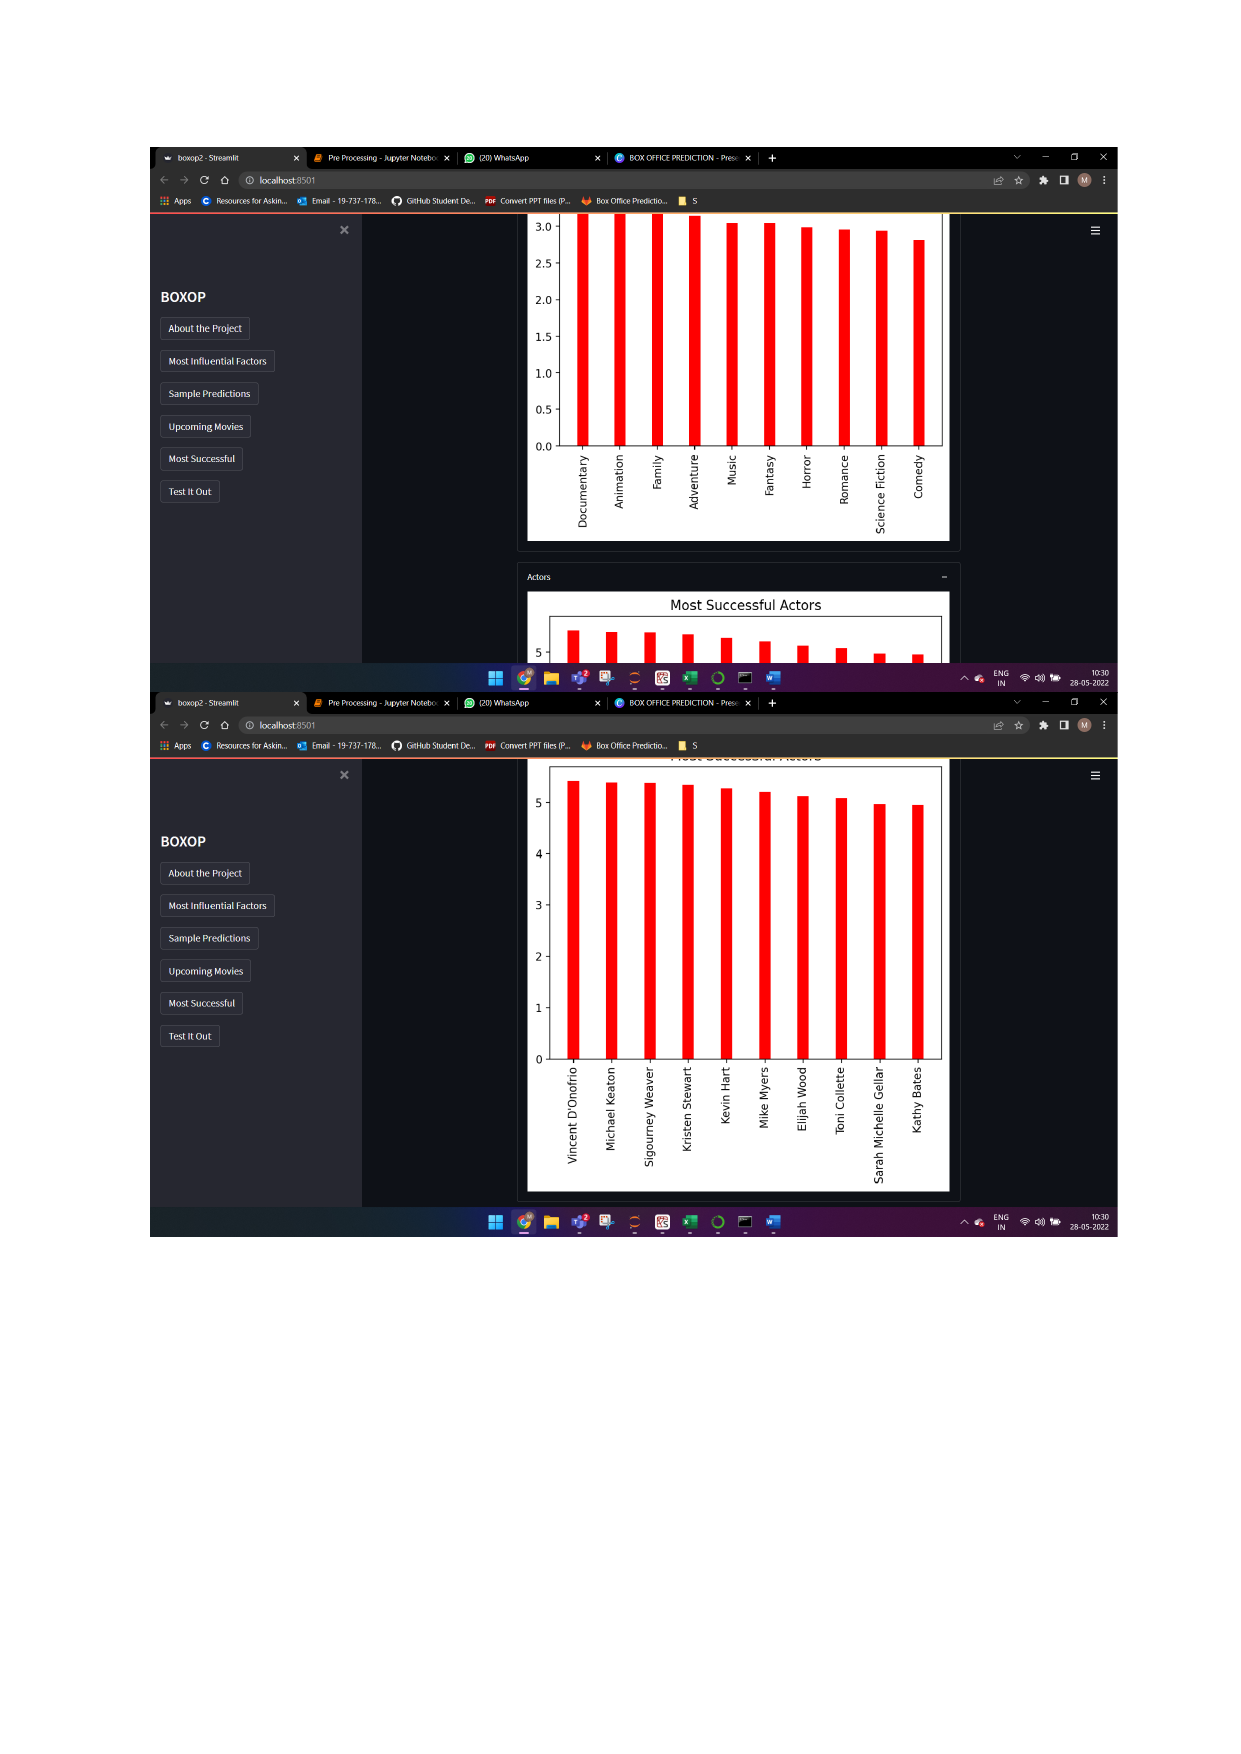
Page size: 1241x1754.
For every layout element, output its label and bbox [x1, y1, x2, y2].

picture [150, 147, 1118, 1237]
